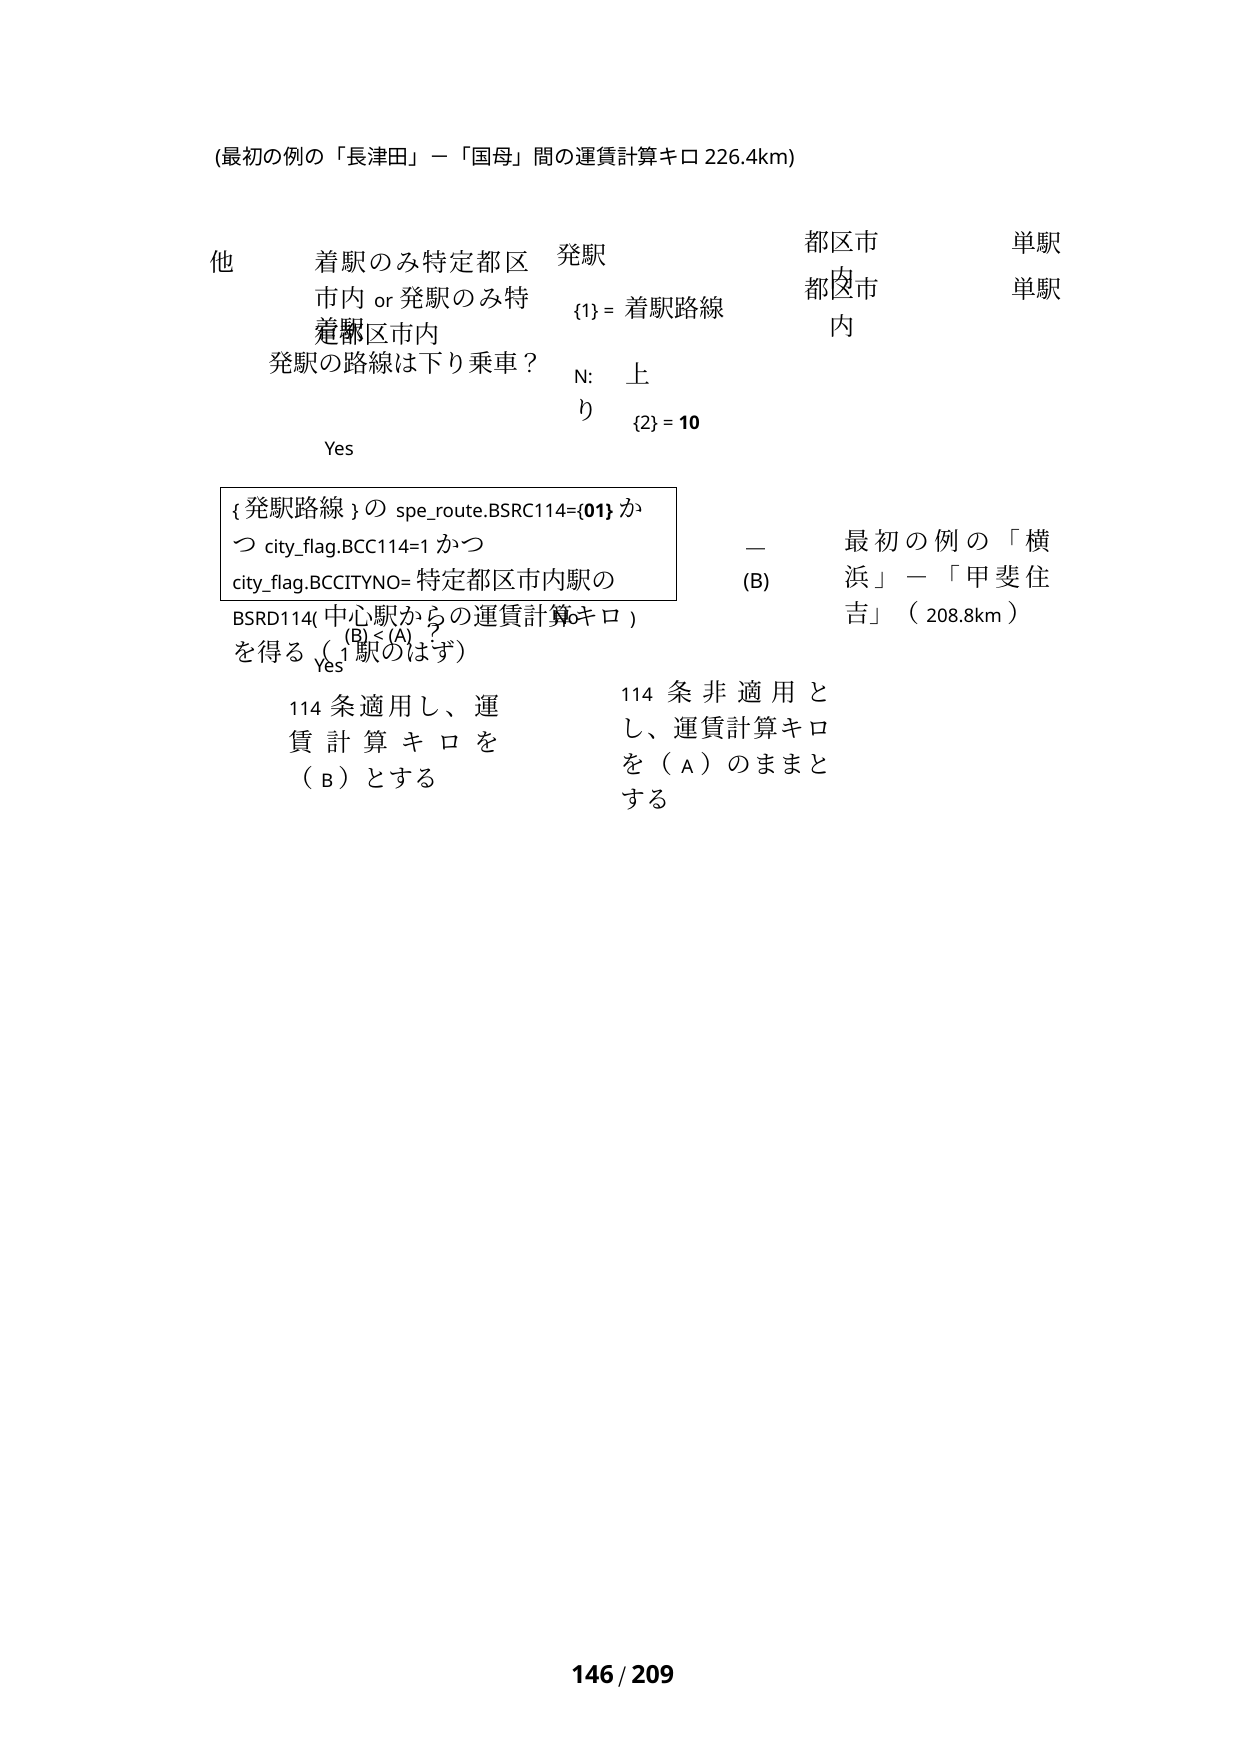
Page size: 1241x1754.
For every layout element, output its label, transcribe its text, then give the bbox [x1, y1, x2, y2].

list (最初の例の「長津田」－「国母」間の運賃計算キロ226.4km) [215, 134, 1063, 176]
